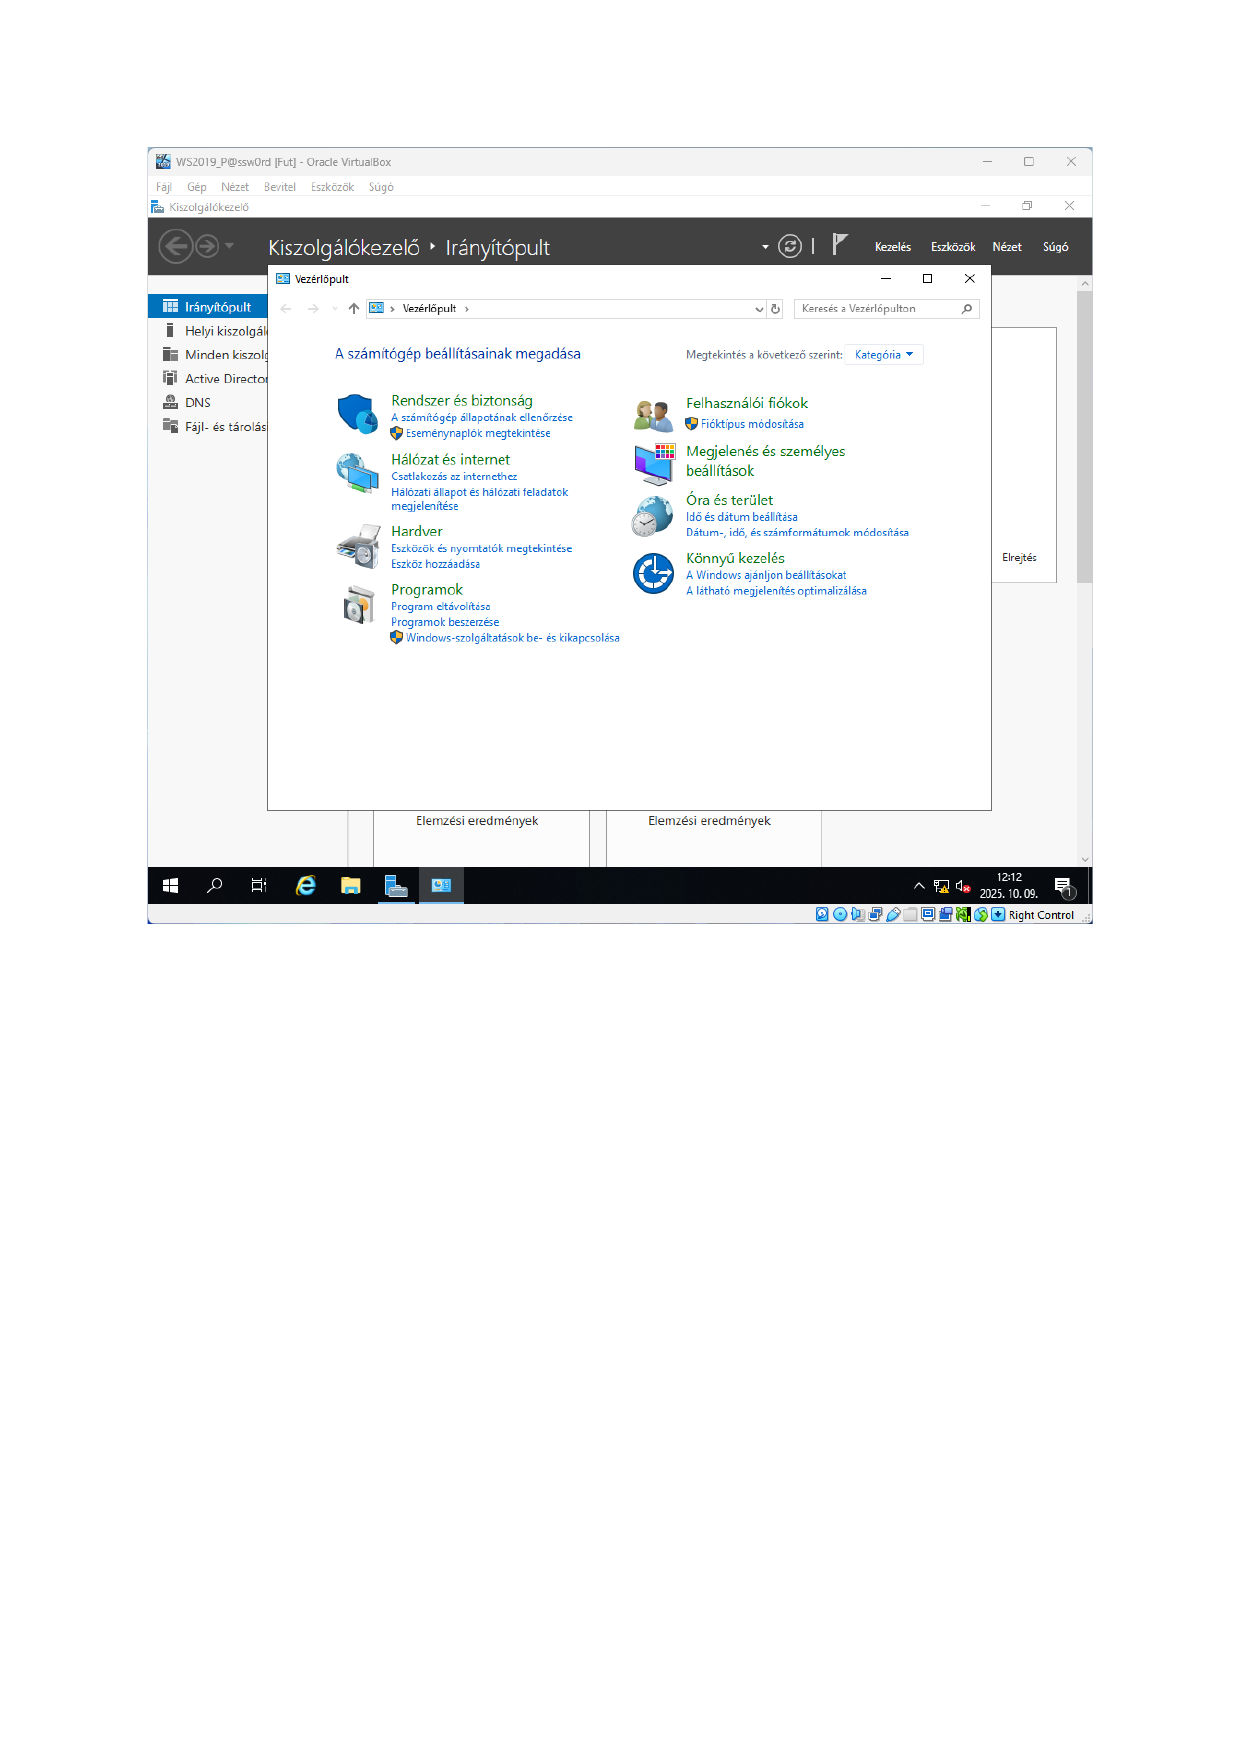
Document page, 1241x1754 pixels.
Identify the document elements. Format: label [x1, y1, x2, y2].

picture [147, 147, 1093, 924]
